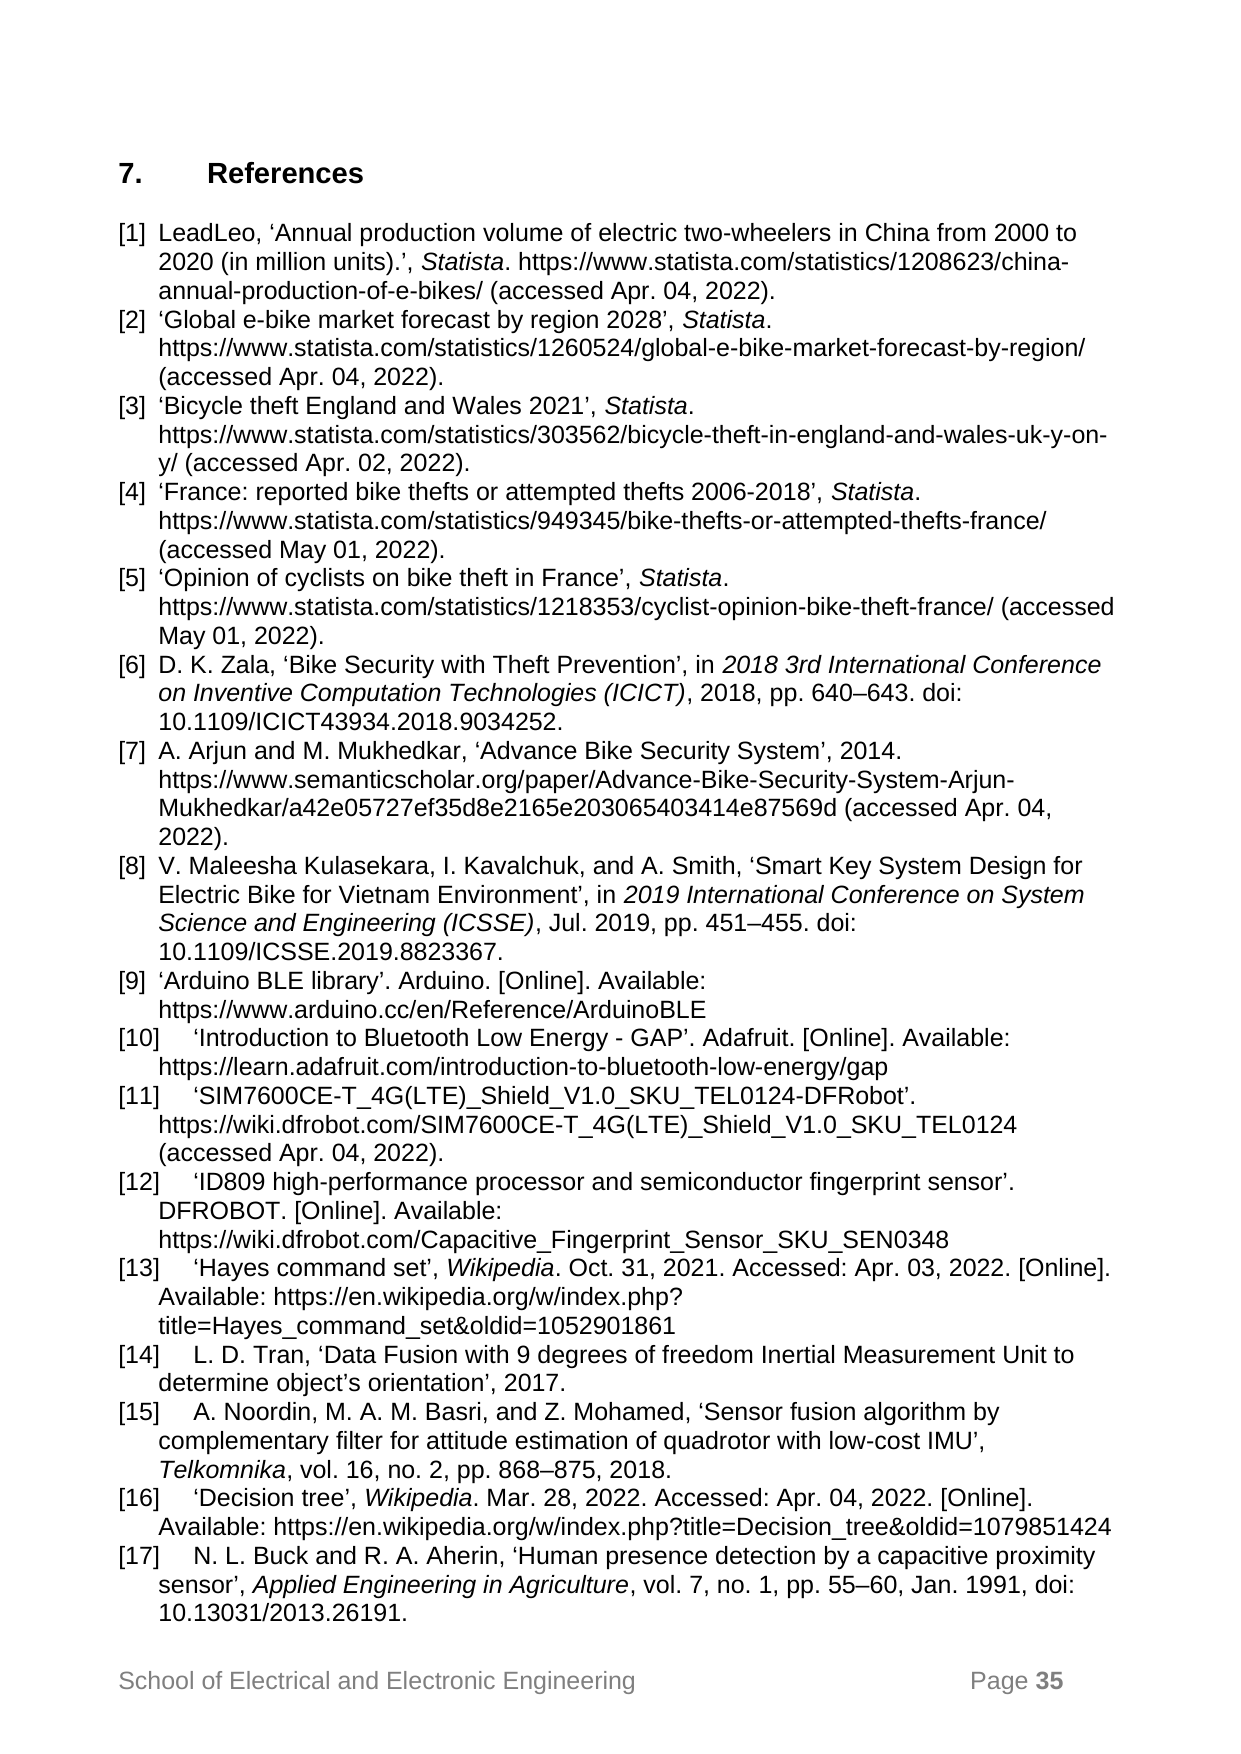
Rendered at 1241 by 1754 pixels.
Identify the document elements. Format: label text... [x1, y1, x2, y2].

text [3] ‘Bicycle theft England and Wales 2021’, Statista. https://www.statista.com/statistics/303562/bicycle-theft-in-england-and-wales-uk-y-on-y/ (accessed Apr. 02, 2022). [118, 391, 1122, 477]
text [1] LeadLeo, ‘Annual production volume of electric two-wheelers in China from 2000 to 2020 (in million units).’, Statista. https://www.statista.com/statistics/1208623/china-annual-production-of-e-bikes/ (accessed Apr. 04, 2022). [118, 218, 1122, 305]
text [14] L. D. Tran, ‘Data Fusion with 9 degrees of freedom Inertial Measurement Unit to determine object’s orientation’, 2017. [118, 1340, 1122, 1397]
text [16] ‘Decision tree’, Wikipedia. Mar. 28, 2022. Accessed: Apr. 04, 2022. [Online]. Available: https://en.wikipedia.org/w/index.php?title=Decision_tree&oldid=1079851424 [118, 1483, 1122, 1541]
text [10] ‘Introduction to Bluetooth Low Energy - GAP’. Adafruit. [Online]. Available: https://learn.adafruit.com/introduction-to-bluetooth-low-energy/gap [118, 1023, 1122, 1081]
text [13] ‘Hayes command set’, Wikipedia. Oct. 31, 2021. Accessed: Apr. 03, 2022. [Online]. Available: https://en.wikipedia.org/w/index.php?title=Hayes_command_set&oldid=1052901861 [118, 1253, 1122, 1340]
text [17] N. L. Buck and R. A. Aherin, ‘Human presence detection by a capacitive proximity sensor’, Applied Engineering in Agriculture, vol. 7, no. 1, pp. 55–60, Jan. 1991, doi: 10.13031/2013.26191. [118, 1541, 1122, 1627]
text [7] A. Arjun and M. Mukhedkar, ‘Advance Bike Security System’, 2014. https://www.semanticscholar.org/paper/Advance-Bike-Security-System-Arjun-Mukhedkar/a42e05727ef35d8e2165e203065403414e87569d (accessed Apr. 04, 2022). [118, 736, 1122, 851]
text [9] ‘Arduino BLE library’. Arduino. [Online]. Available: https://www.arduino.cc/en/Reference/ArduinoBLE [118, 966, 1122, 1023]
text [5] ‘Opinion of cyclists on bike theft in France’, Statista. https://www.statista.com/statistics/1218353/cyclist-opinion-bike-theft-france/ (accessed May 01, 2022). [118, 563, 1122, 650]
text [12] ‘ID809 high-performance processor and semiconductor fingerprint sensor’. DFROBOT. [Online]. Available: https://wiki.dfrobot.com/Capacitive_Fingerprint_Sensor_SKU_SEN0348 [118, 1167, 1122, 1253]
text [6] D. K. Zala, ‘Bike Security with Theft Prevention’, in 2018 3rd International Conference on Inventive Computation Technologies (ICICT), 2018, pp. 640–643. doi: 10.1109/ICICT43934.2018.9034252. [118, 650, 1122, 736]
text [15] A. Noordin, M. A. M. Basri, and Z. Mohamed, ‘Sensor fusion algorithm by complementary filter for attitude estimation of quadrotor with low-cost IMU’, Telkomnika, vol. 16, no. 2, pp. 868–875, 2018. [118, 1397, 1122, 1483]
text [2] ‘Global e-bike market forecast by region 2028’, Statista. https://www.statista.com/statistics/1260524/global-e-bike-market-forecast-by-region/ (accessed Apr. 04, 2022). [118, 305, 1122, 391]
text [8] V. Maleesha Kulasekara, I. Kavalchuk, and A. Smith, ‘Smart Key System Design for Electric Bike for Vietnam Environment’, in 2019 International Conference on System Science and Engineering (ICSSE), Jul. 2019, pp. 451–455. doi: 10.1109/ICSSE.2019.8823367. [118, 851, 1122, 966]
text [4] ‘France: reported bike thefts or attempted thefts 2006-2018’, Statista. https://www.statista.com/statistics/949345/bike-thefts-or-attempted-thefts-france/ (accessed May 01, 2022). [118, 477, 1122, 563]
subtitle References [118, 156, 1122, 189]
text [11] ‘SIM7600CE-T_4G(LTE)_Shield_V1.0_SKU_TEL0124-DFRobot’. https://wiki.dfrobot.com/SIM7600CE-T_4G(LTE)_Shield_V1.0_SKU_TEL0124 (accessed Apr. 04, 2022). [118, 1081, 1122, 1167]
